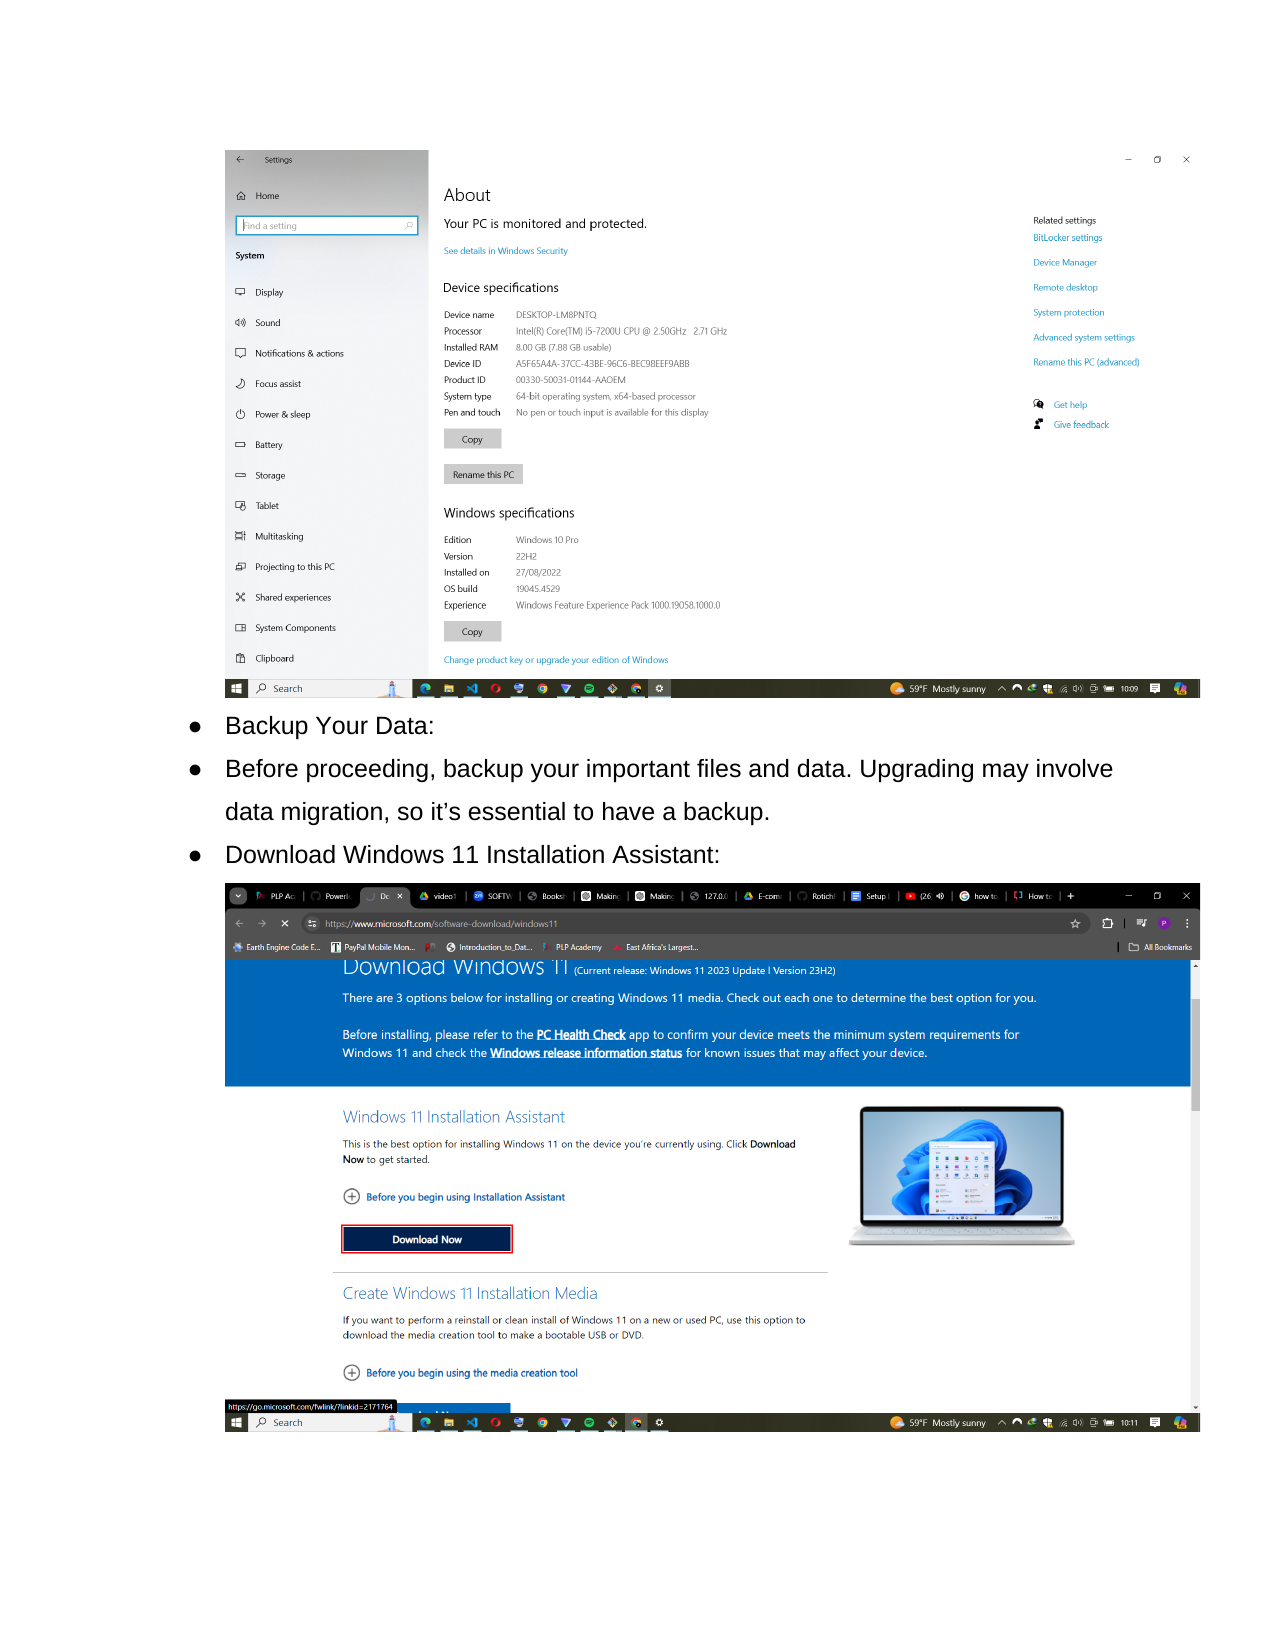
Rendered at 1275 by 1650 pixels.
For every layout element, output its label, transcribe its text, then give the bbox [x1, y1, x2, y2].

list Download Windows 11 Installation Assistant: [187, 840, 1125, 869]
picture [225, 883, 1200, 1432]
list Before proceeding, backup your important files and data. Upgrading may involve data migration, so it’s essential to have a backup. [187, 754, 1125, 826]
picture [225, 150, 1200, 698]
list Backup Your Data: [187, 711, 1125, 740]
